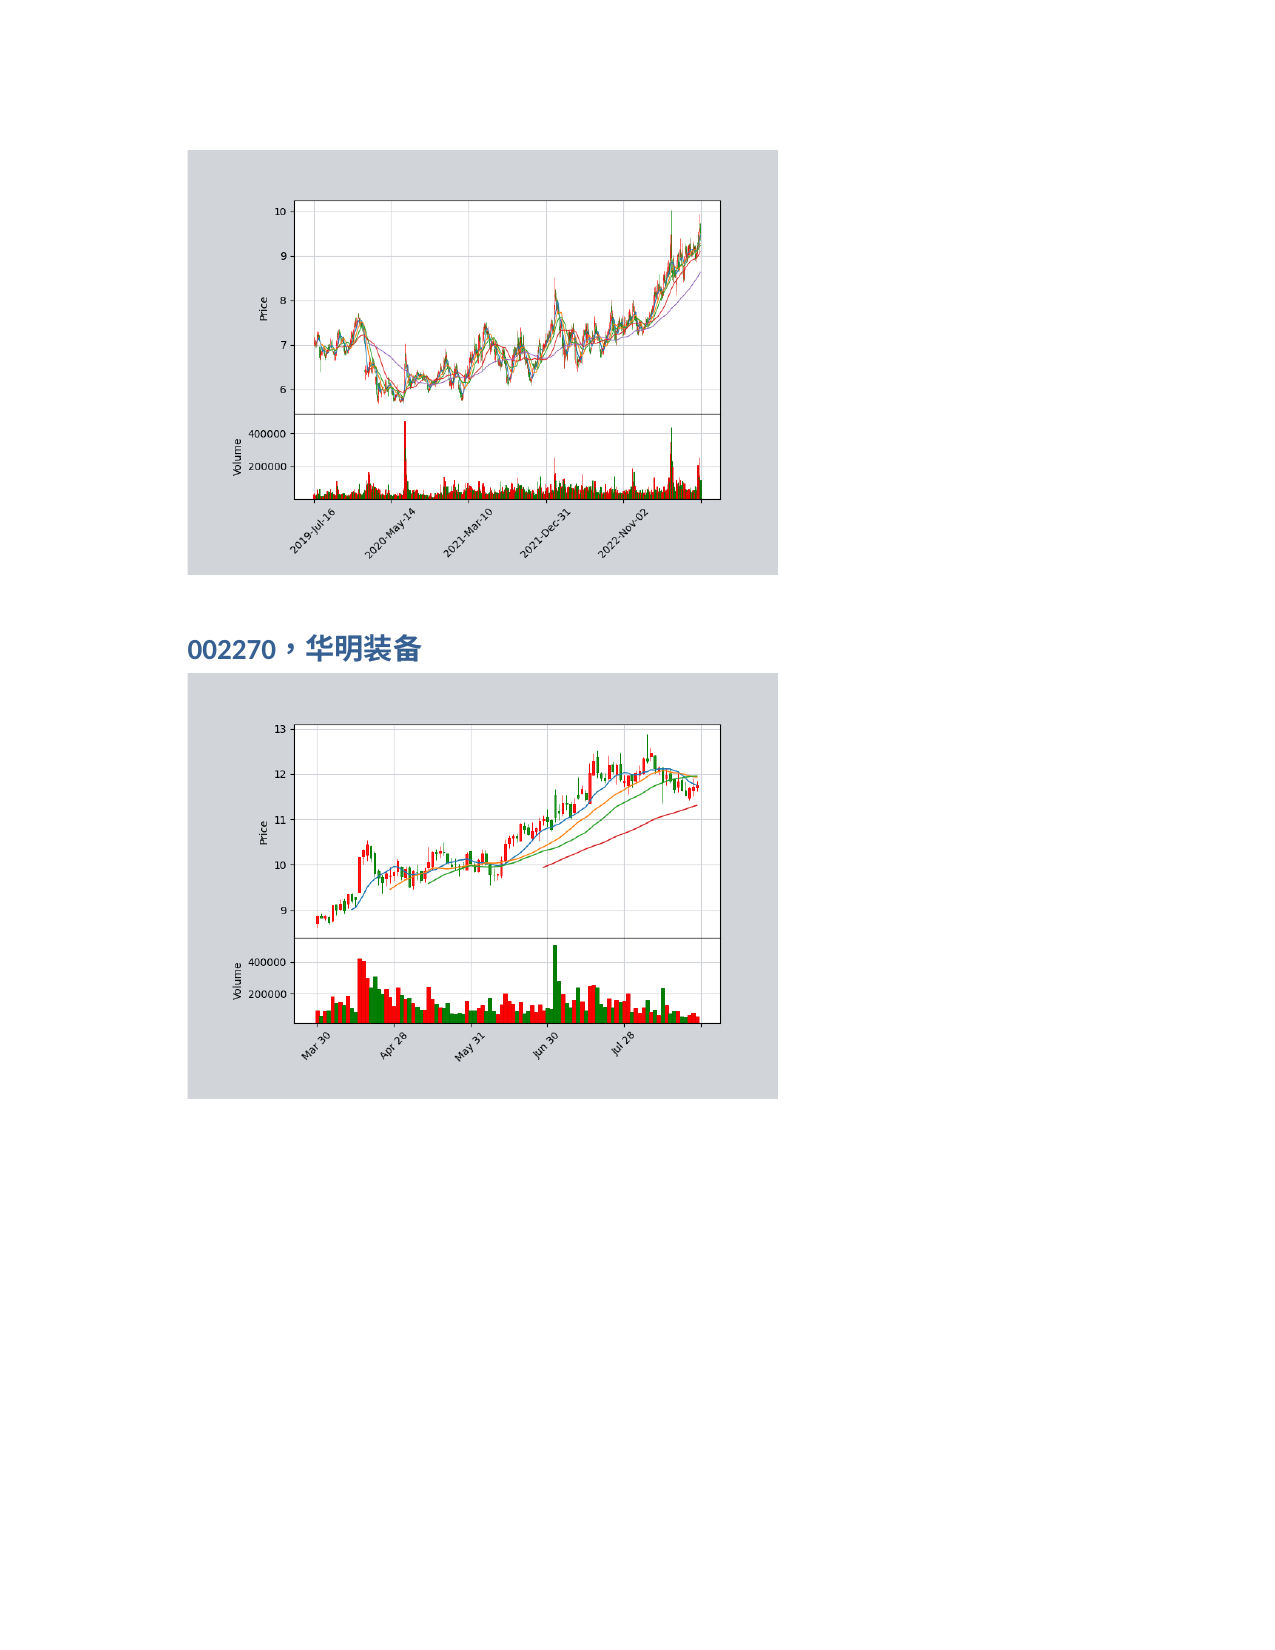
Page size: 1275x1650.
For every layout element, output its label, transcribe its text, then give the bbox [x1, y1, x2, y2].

picture [187, 150, 778, 575]
subtitle 002270，华明装备 [187, 628, 1087, 668]
picture [187, 673, 778, 1099]
